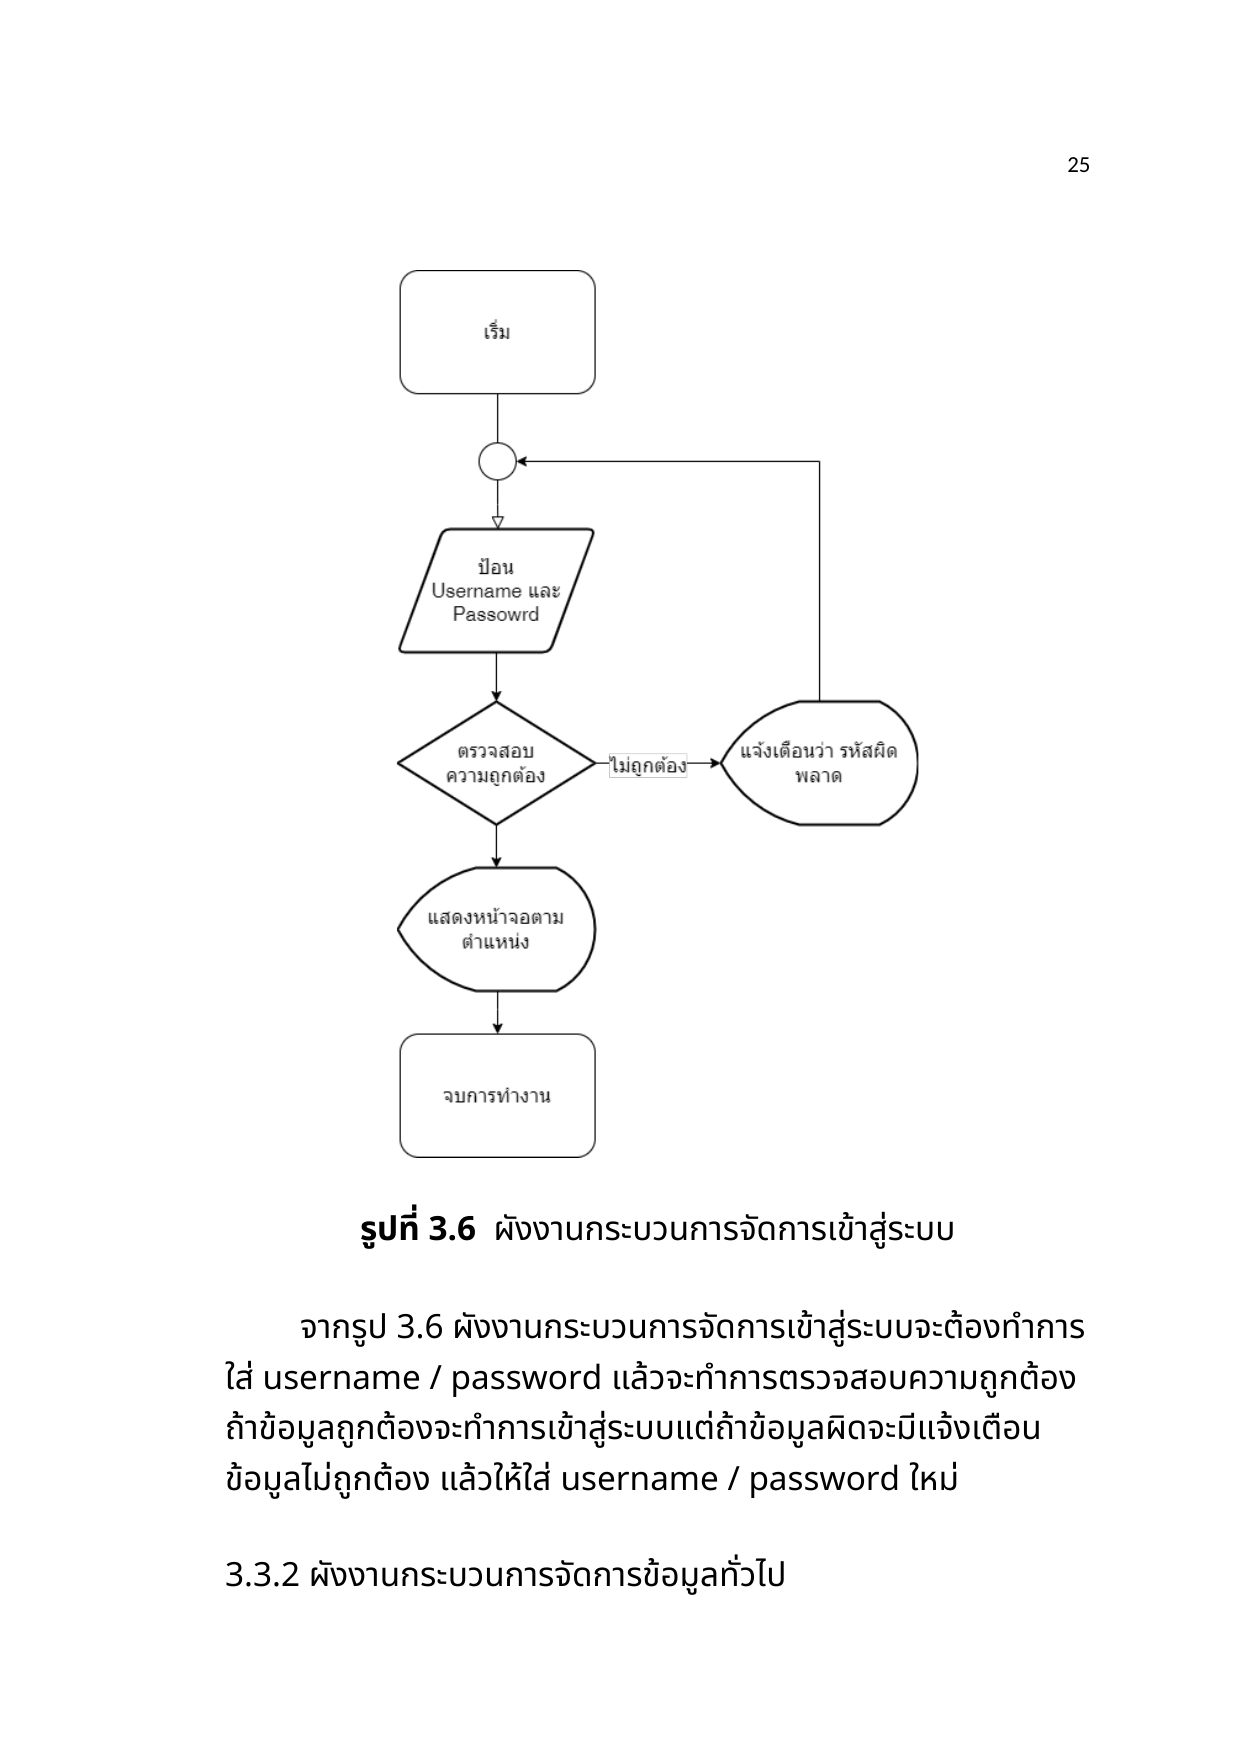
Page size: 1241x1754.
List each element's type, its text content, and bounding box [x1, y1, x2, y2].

text 3.3.2 ผังงานกระบวนการจัดการข้อมูลทั่วไป [225, 1551, 1090, 1601]
text รูปที่ 3.6 ผังงานกระบวนการจัดการเข้าสู่ระบบ [225, 1204, 1090, 1255]
picture [396, 270, 919, 1158]
text จากรูป 3.6 ผังงานกระบวนการจัดการเข้าสู่ระบบจะต้องทำการใส่ username / password แล้วจะทำการตรวจสอบความถูกต้อง ถ้าข้อมูลถูกต้องจะทำการเข้าสู่ระบบแต่ถ้าข้อมูลผิดจะมีแจ้งเตือน ข้อมูลไม่ถูกต้อง แล้วให้ใส่ username / password ใหม่ [225, 1303, 1090, 1505]
